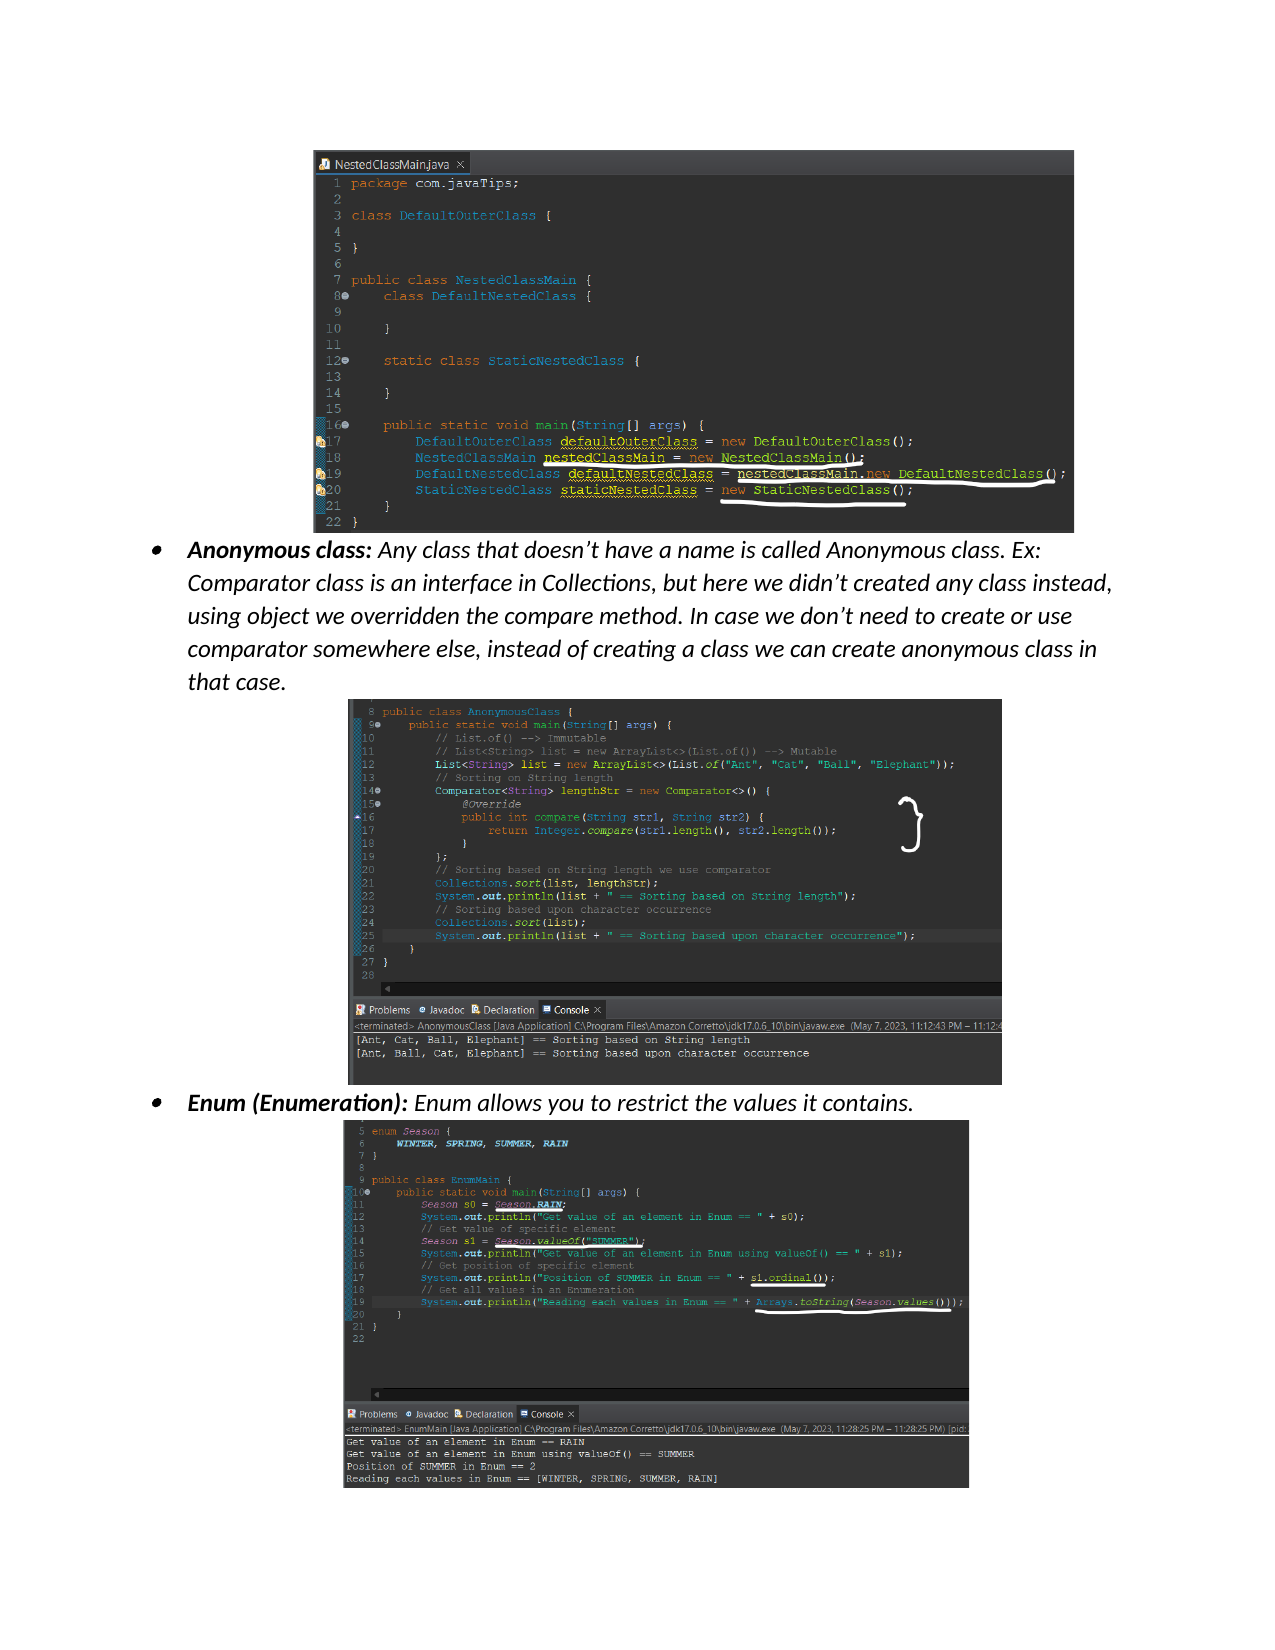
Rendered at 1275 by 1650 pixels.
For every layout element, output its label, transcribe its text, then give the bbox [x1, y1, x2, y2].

picture [343, 1120, 970, 1488]
picture [348, 699, 1002, 1085]
list Enum (Enumeration): Enum allows you to restrict the values it contains. [150, 1087, 1125, 1118]
list Anonymous class: Any class that doesn’t have a name is called Anonymous class. Ex: Comparator class is an interface in Collections, but here we didn’t created any class instead, using object we overridden the compare method. In case we don’t need to create or use comparator somewhere else, instead of creating a class we can create anonymous class in that case. [150, 535, 1125, 697]
picture [313, 150, 1075, 533]
